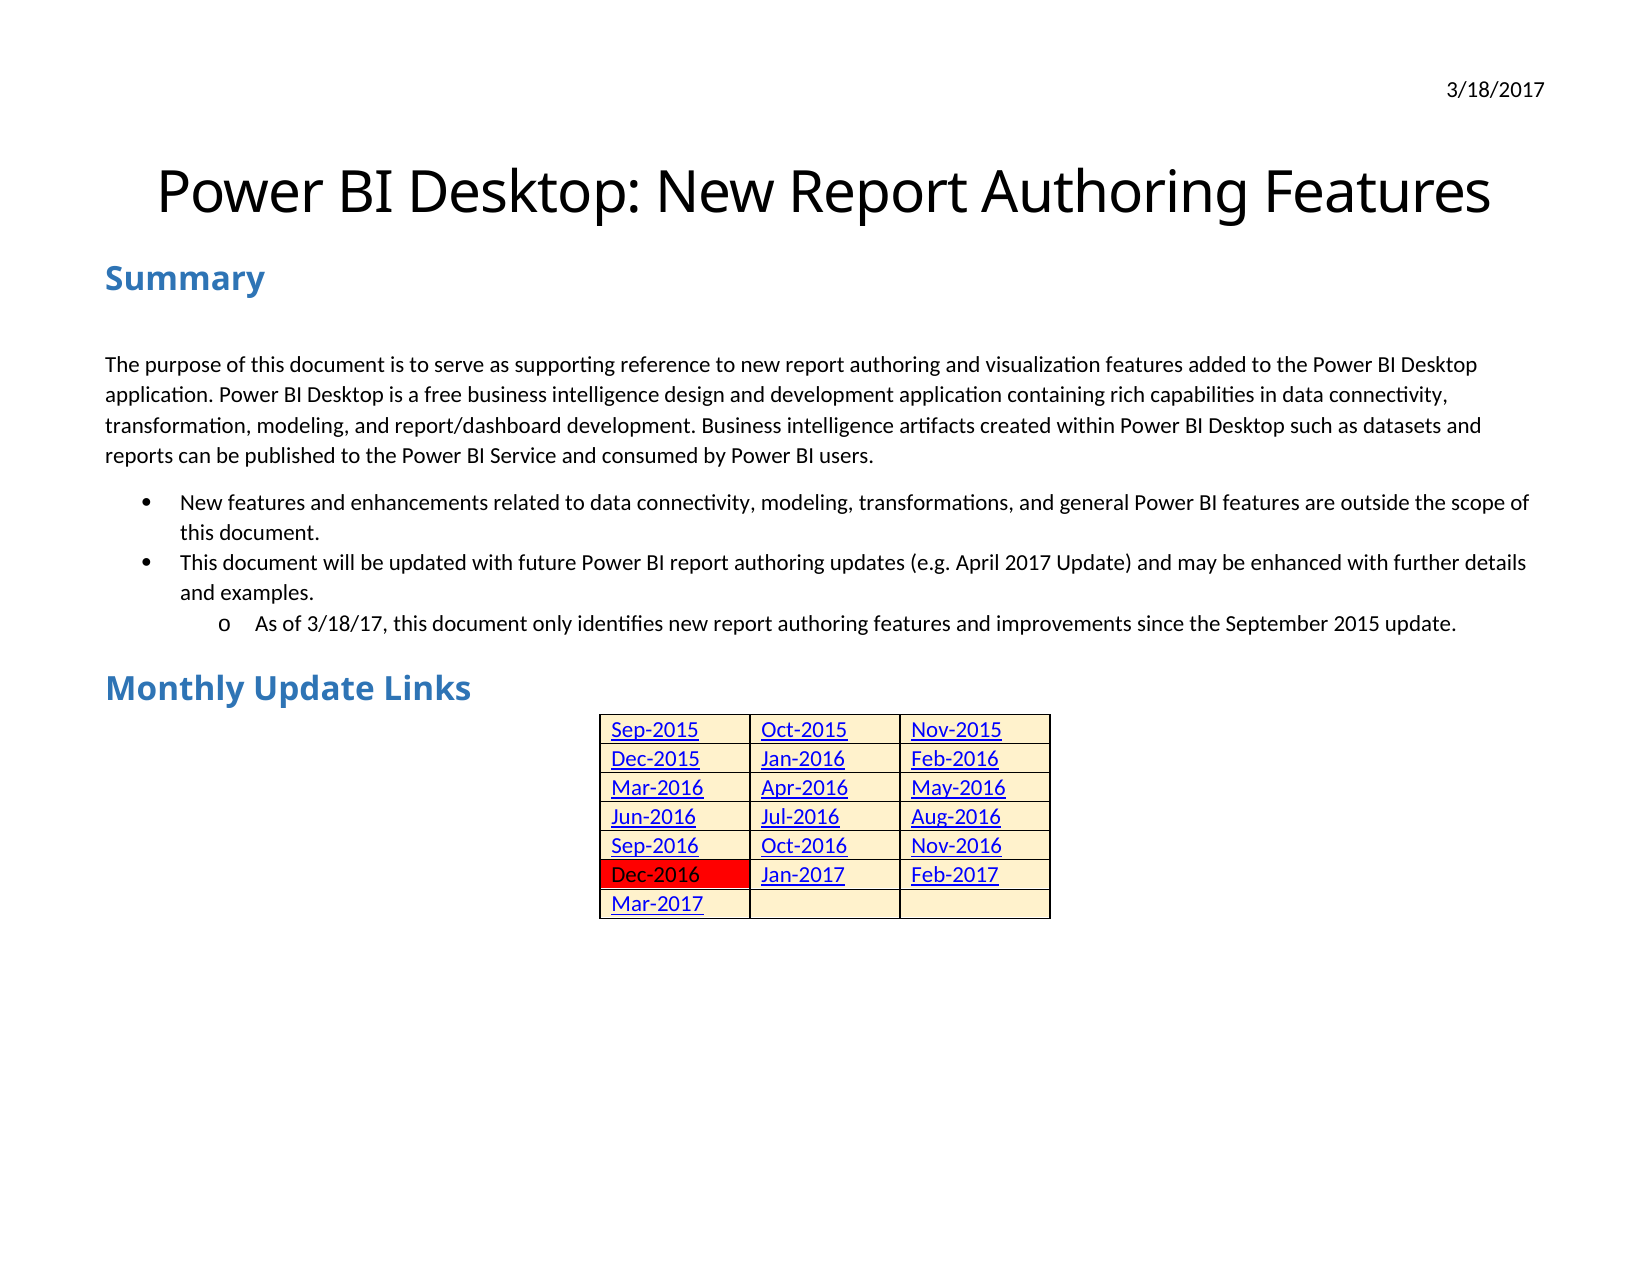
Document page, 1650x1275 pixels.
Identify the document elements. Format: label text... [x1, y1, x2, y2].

table_cell Mar-2016 [601, 773, 749, 801]
table_cell Apr-2016 [751, 773, 899, 801]
table_cell Mar-2017 [601, 890, 749, 917]
list As of 3/18/17, this document only identifies new report authoring features and improvements since the September 2015 update. [217, 609, 1545, 638]
table_cell Sep-2016 [601, 831, 749, 859]
table_cell [901, 890, 1049, 917]
table_cell Jan-2016 [751, 744, 899, 772]
table_header Sep-2015 [601, 715, 749, 743]
table_cell Jun-2016 [601, 802, 749, 830]
table_cell Jan-2017 [751, 860, 899, 888]
table_header Nov-2015 [901, 715, 1049, 743]
table_cell [751, 890, 899, 917]
subtitle Summary [105, 254, 1545, 300]
list This document will be updated with future Power BI report authoring updates (e.g. April 2017 Update) and may be enhanced with further details and examples. [142, 548, 1545, 606]
text The purpose of this document is to serve as supporting reference to new report authoring and visualization features added to the Power BI Desktop application. Power BI Desktop is a free business intelligence design and development application containing rich capabilities in data connectivity, transformation, modeling, and report/dashboard development. Business intelligence artifacts created within Power BI Desktop such as datasets and reports can be published to the Power BI Service and consumed by Power BI users. [105, 350, 1545, 469]
table_cell Dec-2016 [601, 860, 749, 888]
table_header Oct-2015 [751, 715, 899, 743]
table_cell Aug-2016 [901, 802, 1049, 830]
table_cell Feb-2016 [901, 744, 1049, 772]
table_cell Jul-2016 [751, 802, 899, 830]
table_cell May-2016 [901, 773, 1049, 801]
table_cell Dec-2015 [601, 744, 749, 772]
table_cell Nov-2016 [901, 831, 1049, 859]
table_cell Feb-2017 [901, 860, 1049, 888]
list New features and enhancements related to data connectivity, modeling, transformations, and general Power BI features are outside the scope of this document. [142, 488, 1545, 546]
subtitle Monthly Update Links [105, 665, 1545, 711]
title Power BI Desktop: New Report Authoring Features [105, 150, 1545, 229]
table_cell Oct-2016 [751, 831, 899, 859]
